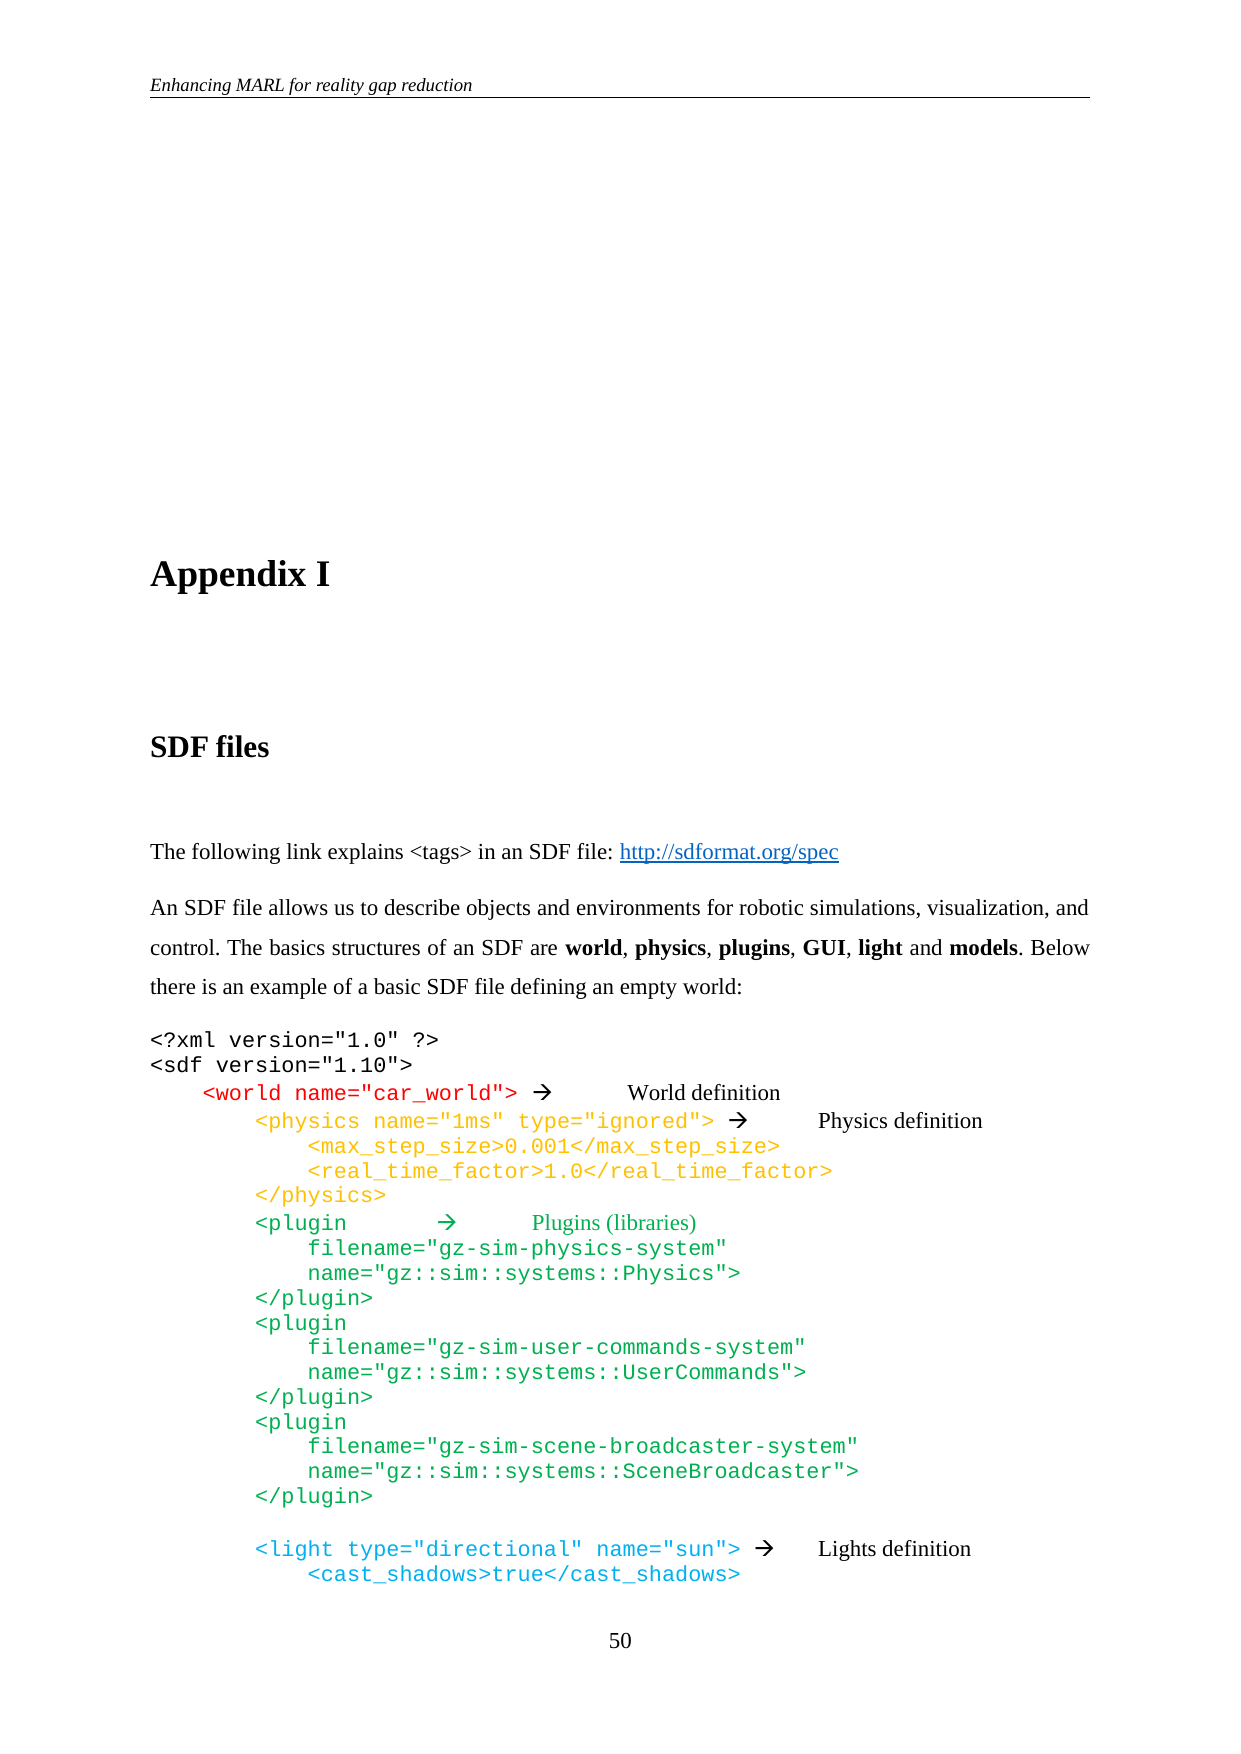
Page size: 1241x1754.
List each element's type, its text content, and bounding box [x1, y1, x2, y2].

text <?xml version="1.0" ?> [150, 1029, 1090, 1054]
text name="gz::sim::systems::UserCommands"> [150, 1361, 1090, 1386]
text <light type="directional" name="sun"> Lights definition [150, 1535, 1090, 1563]
text name="gz::sim::systems::SceneBroadcaster"> [150, 1460, 1090, 1485]
text <sdf version="1.10"> [150, 1054, 1090, 1079]
subtitle Appendix I [150, 551, 1090, 594]
text filename="gz-sim-user-commands-system" [150, 1336, 1090, 1361]
text The following link explains <tags> in an SDF file: http://sdformat.org/spec [150, 838, 1090, 865]
text <real_time_factor>1.0</real_time_factor> [150, 1160, 1090, 1184]
text filename="gz-sim-scene-broadcaster-system" [150, 1436, 1090, 1460]
text </plugin> [150, 1386, 1090, 1411]
text <cast_shadows>true</cast_shadows> [150, 1563, 1090, 1587]
text </physics> [150, 1184, 1090, 1209]
text <plugin Plugins (libraries) [150, 1209, 1090, 1237]
text </plugin> [150, 1287, 1090, 1312]
text <world name="car_world"> World definition [150, 1079, 1090, 1107]
subtitle SDF files [150, 728, 1090, 764]
text filename="gz-sim-physics-system" [150, 1237, 1090, 1262]
text <plugin [150, 1411, 1090, 1436]
text name="gz::sim::systems::Physics"> [150, 1262, 1090, 1287]
text </plugin> [150, 1485, 1090, 1510]
text <physics name="1ms" type="ignored"> Physics definition [150, 1107, 1090, 1135]
text <plugin [150, 1312, 1090, 1336]
text An SDF file allows us to describe objects and environments for robotic simulations, visualization, and control. The basics structures of an SDF are world, physics, plugins, GUI, light and models. Below there is an example of a basic SDF file defining an empty world: [150, 894, 1090, 1000]
text <max_step_size>0.001</max_step_size> [150, 1135, 1090, 1160]
